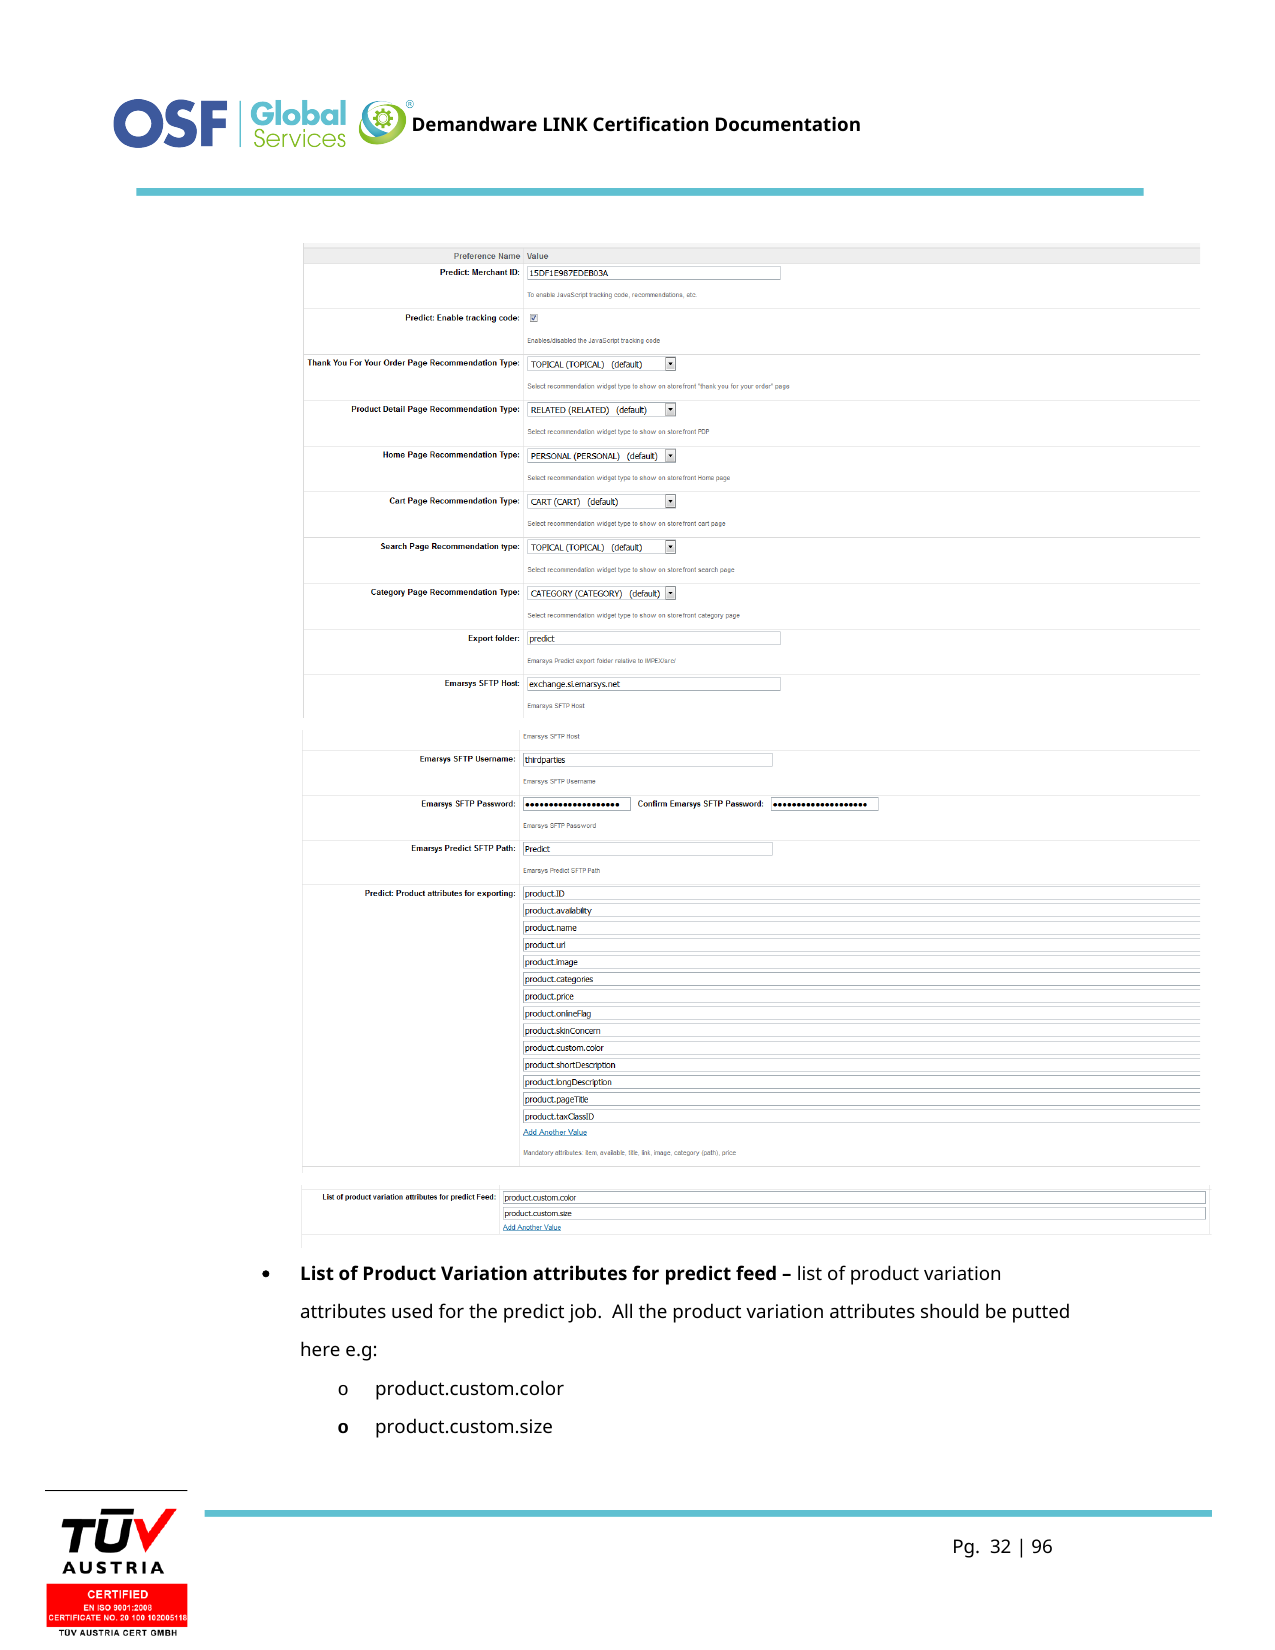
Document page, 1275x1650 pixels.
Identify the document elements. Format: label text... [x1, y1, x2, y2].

list List of Product Variation attributes for predict feed – list of product variation attributes used for the predict job. All the product variation attributes should be putted here e.g: [262, 1260, 1087, 1362]
list product.custom.color [337, 1375, 1087, 1401]
picture [300, 243, 1200, 718]
picture [136, 188, 1144, 196]
picture [300, 1185, 1212, 1248]
list product.custom.size [337, 1413, 1087, 1439]
picture [43, 1490, 187, 1634]
picture [113, 99, 414, 148]
picture [204, 1510, 1212, 1517]
picture [300, 730, 1200, 1173]
